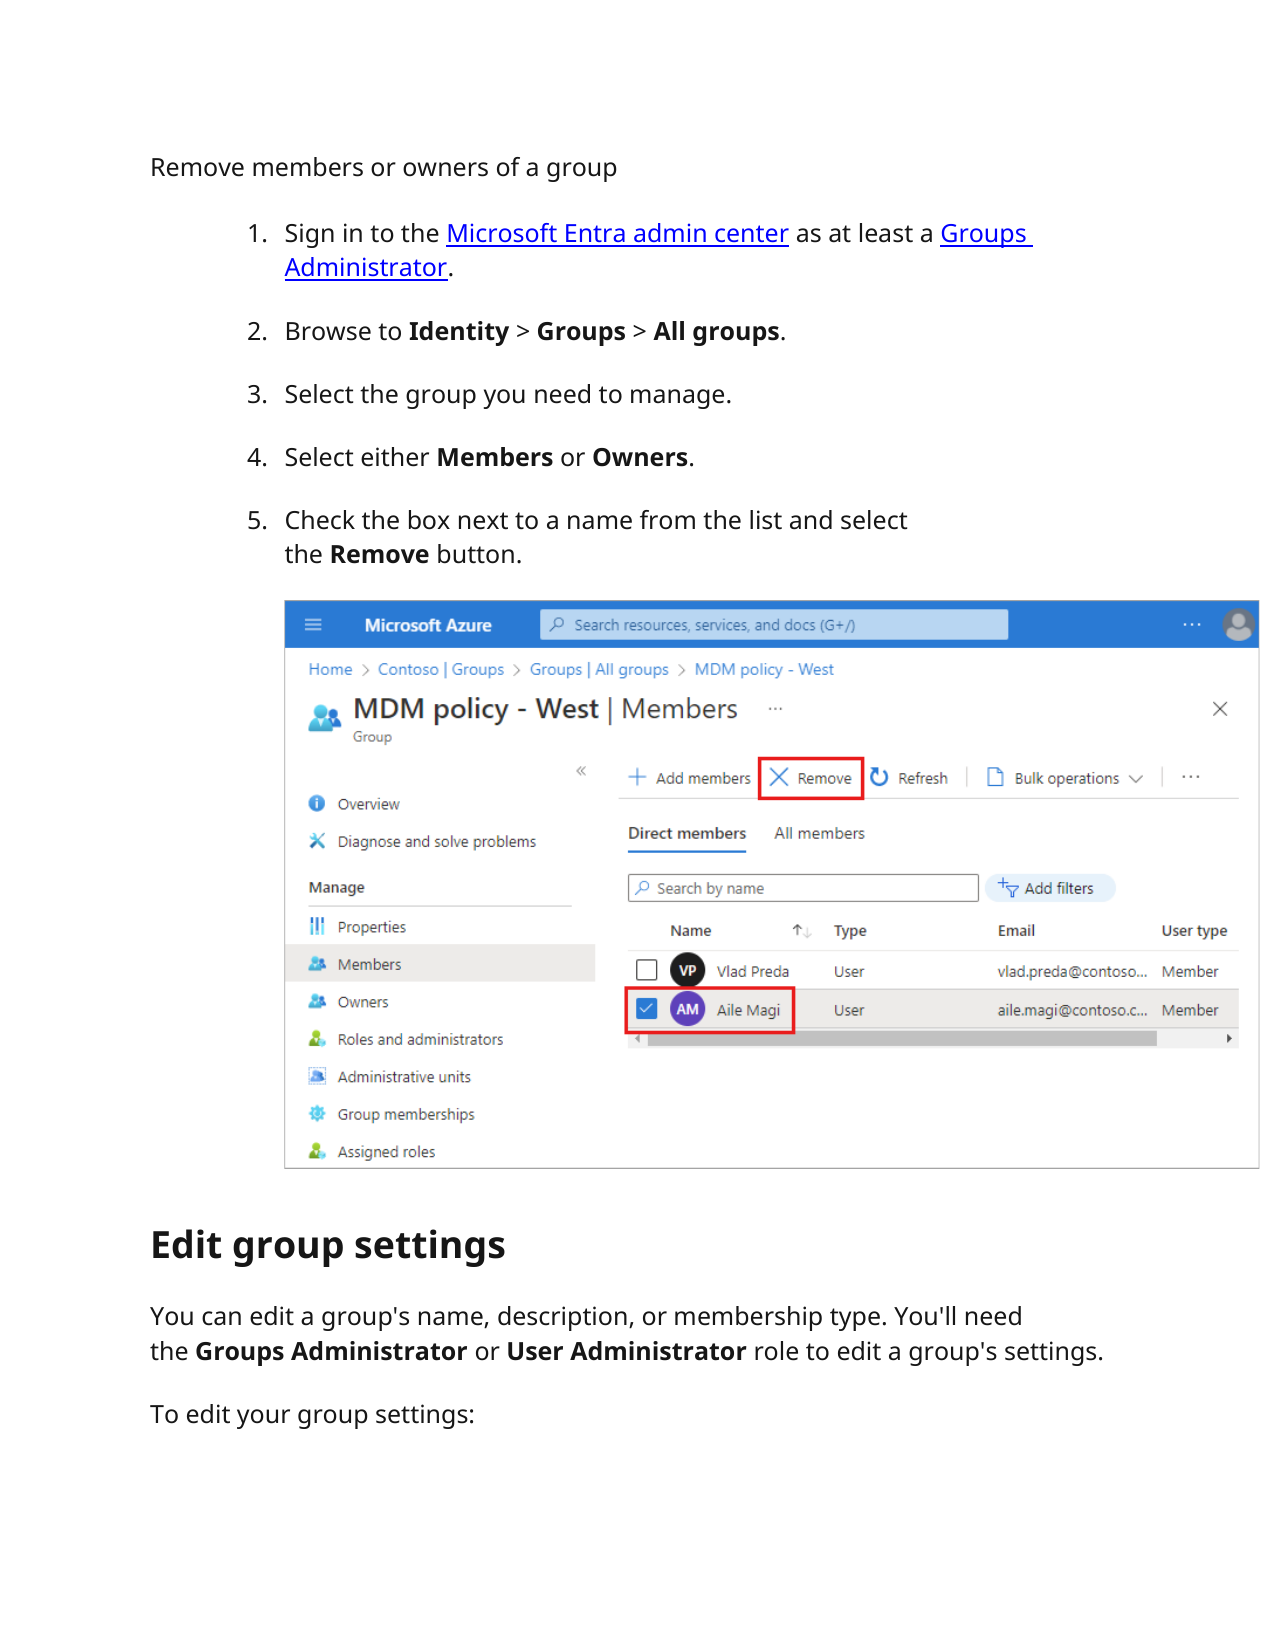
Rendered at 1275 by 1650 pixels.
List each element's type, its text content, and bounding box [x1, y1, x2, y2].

text To edit your group settings: [150, 1396, 1125, 1430]
picture [284, 600, 1260, 1169]
subtitle Remove members or owners of a group [150, 150, 1125, 184]
list Select the group you need to manage. [247, 376, 1125, 411]
text You can edit a group's name, description, or membership type. You'll need the Groups Administrator or User Administrator role to edit a group's settings. [150, 1299, 1125, 1367]
list Select either Members or Owners. [247, 440, 1125, 474]
list Sign in to the Microsoft Entra admin center as at least a Groups Administrator. [247, 216, 1125, 284]
list Check the box next to a name from the list and select the Remove button. [247, 503, 1125, 571]
subtitle Edit group settings [150, 1219, 1125, 1270]
list Browse to Identity > Groups > All groups. [247, 313, 1125, 347]
